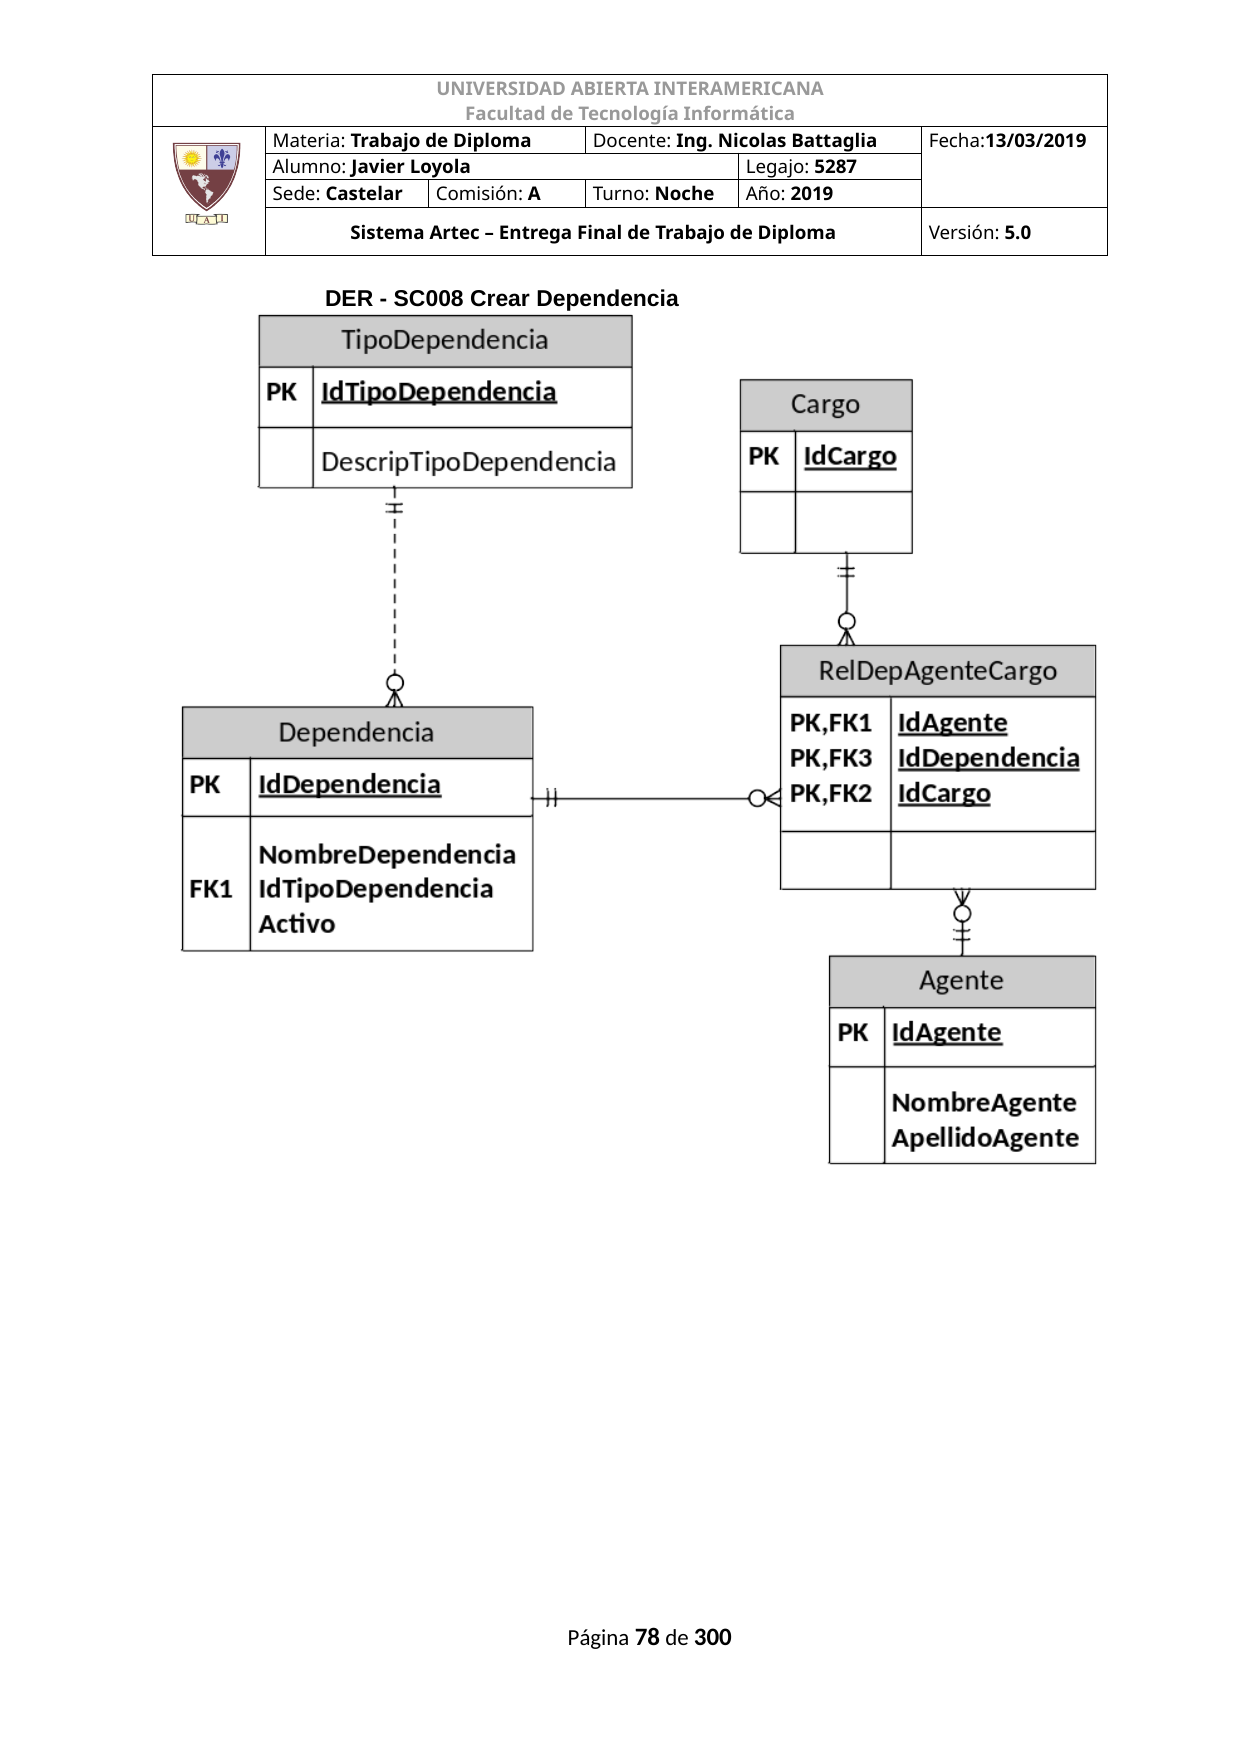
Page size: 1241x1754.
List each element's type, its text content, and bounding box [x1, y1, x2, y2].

picture [157, 136, 257, 228]
text DER - SC008 Crear Dependencia [325, 284, 1122, 311]
